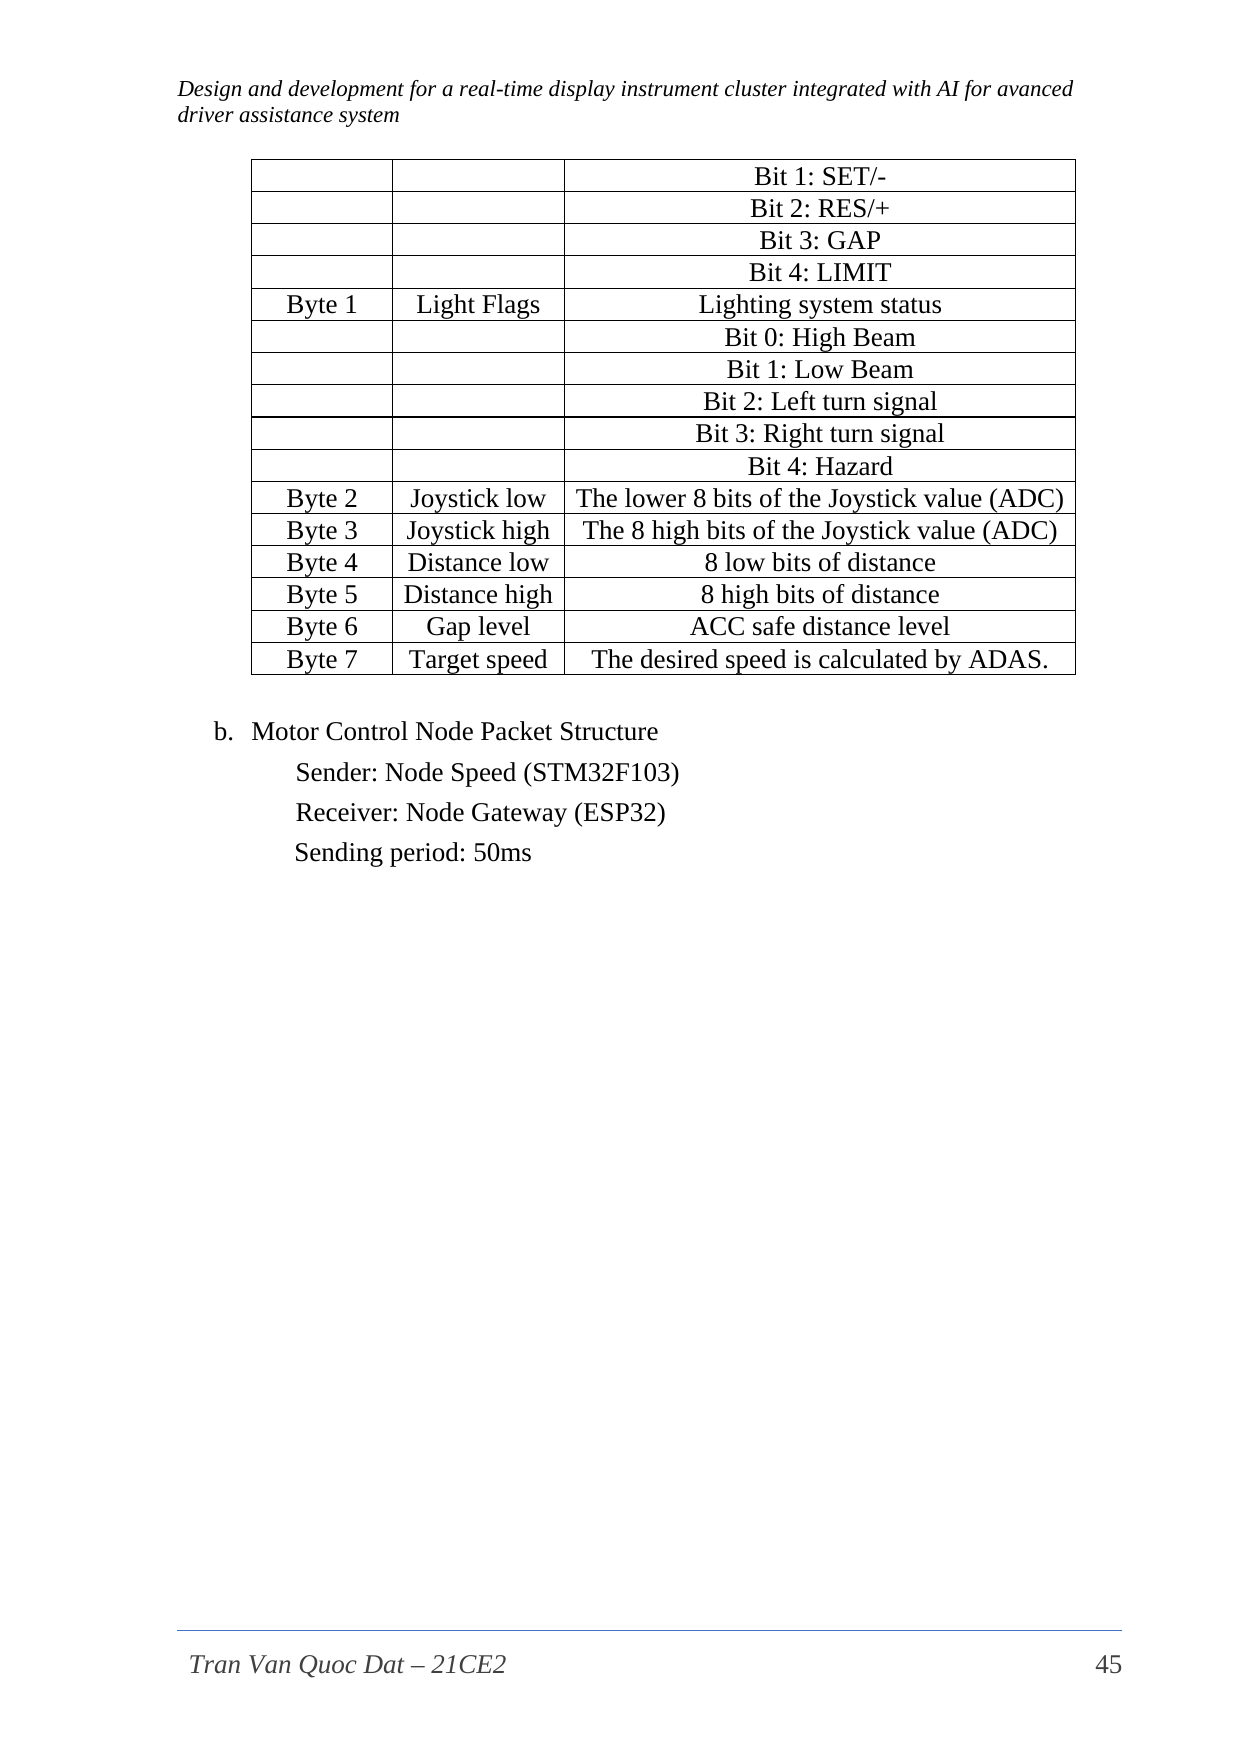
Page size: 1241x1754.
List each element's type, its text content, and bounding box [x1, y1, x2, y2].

list Receiver: Node Gateway (ESP32) [294, 796, 1122, 827]
table_cell [252, 450, 392, 481]
table_cell [252, 160, 392, 191]
table_cell The lower 8 bits of the Joystick value (ADC) [565, 482, 1075, 513]
table_cell [393, 353, 564, 384]
table_cell Bit 4: Hazard [565, 450, 1075, 481]
table_cell ACC safe distance level [565, 611, 1075, 642]
table_cell Byte 1 [252, 289, 392, 320]
table_cell Bit 1: Low Beam [565, 353, 1075, 384]
table_cell Lighting system status [565, 289, 1075, 320]
table_cell 8 high bits of distance [565, 578, 1075, 609]
table_cell [393, 160, 564, 191]
table_cell [393, 321, 564, 352]
table_cell Distance high [393, 578, 564, 609]
table_cell Target speed [393, 643, 564, 674]
table_cell [252, 385, 392, 416]
table_cell Bit 2: RES/+ [565, 192, 1075, 223]
table_cell Joystick high [393, 514, 564, 545]
list Sender: Node Speed (STM32F103) [251, 756, 1122, 787]
list Motor Control Node Packet Structure [213, 715, 1122, 746]
table_cell [252, 192, 392, 223]
table_cell Byte 6 [252, 611, 392, 642]
table_cell [252, 353, 392, 384]
table_cell Byte 5 [252, 578, 392, 609]
table_cell Bit 3: Right turn signal [565, 418, 1075, 448]
table_cell Distance low [393, 546, 564, 577]
table_cell Joystick low [393, 482, 564, 513]
table_cell [393, 418, 564, 448]
table_cell Byte 3 [252, 514, 392, 545]
table_cell [252, 321, 392, 352]
table_cell [393, 256, 564, 288]
table_cell Bit 1: SET/- [565, 160, 1075, 191]
table_cell [252, 418, 392, 448]
table_cell [393, 450, 564, 481]
table_cell [252, 256, 392, 288]
table_cell Bit 4: LIMIT [565, 256, 1075, 288]
table_cell Gap level [393, 611, 564, 642]
table_cell Byte 7 [252, 643, 392, 674]
table_cell Byte 2 [252, 482, 392, 513]
table_cell Bit 3: GAP [565, 224, 1075, 255]
table_cell [393, 224, 564, 255]
table_cell [393, 385, 564, 416]
table_cell Light Flags [393, 289, 564, 320]
table_cell Byte 4 [252, 546, 392, 577]
table_cell [393, 192, 564, 223]
list Sending period: 50ms [293, 837, 1122, 868]
table_cell 8 low bits of distance [565, 546, 1075, 577]
table_cell Bit 2: Left turn signal [565, 385, 1075, 416]
table_cell The 8 high bits of the Joystick value (ADC) [565, 514, 1075, 545]
table_cell [252, 224, 392, 255]
table_cell Bit 0: High Beam [565, 321, 1075, 352]
table_cell The desired speed is calculated by ADAS. [565, 643, 1075, 674]
